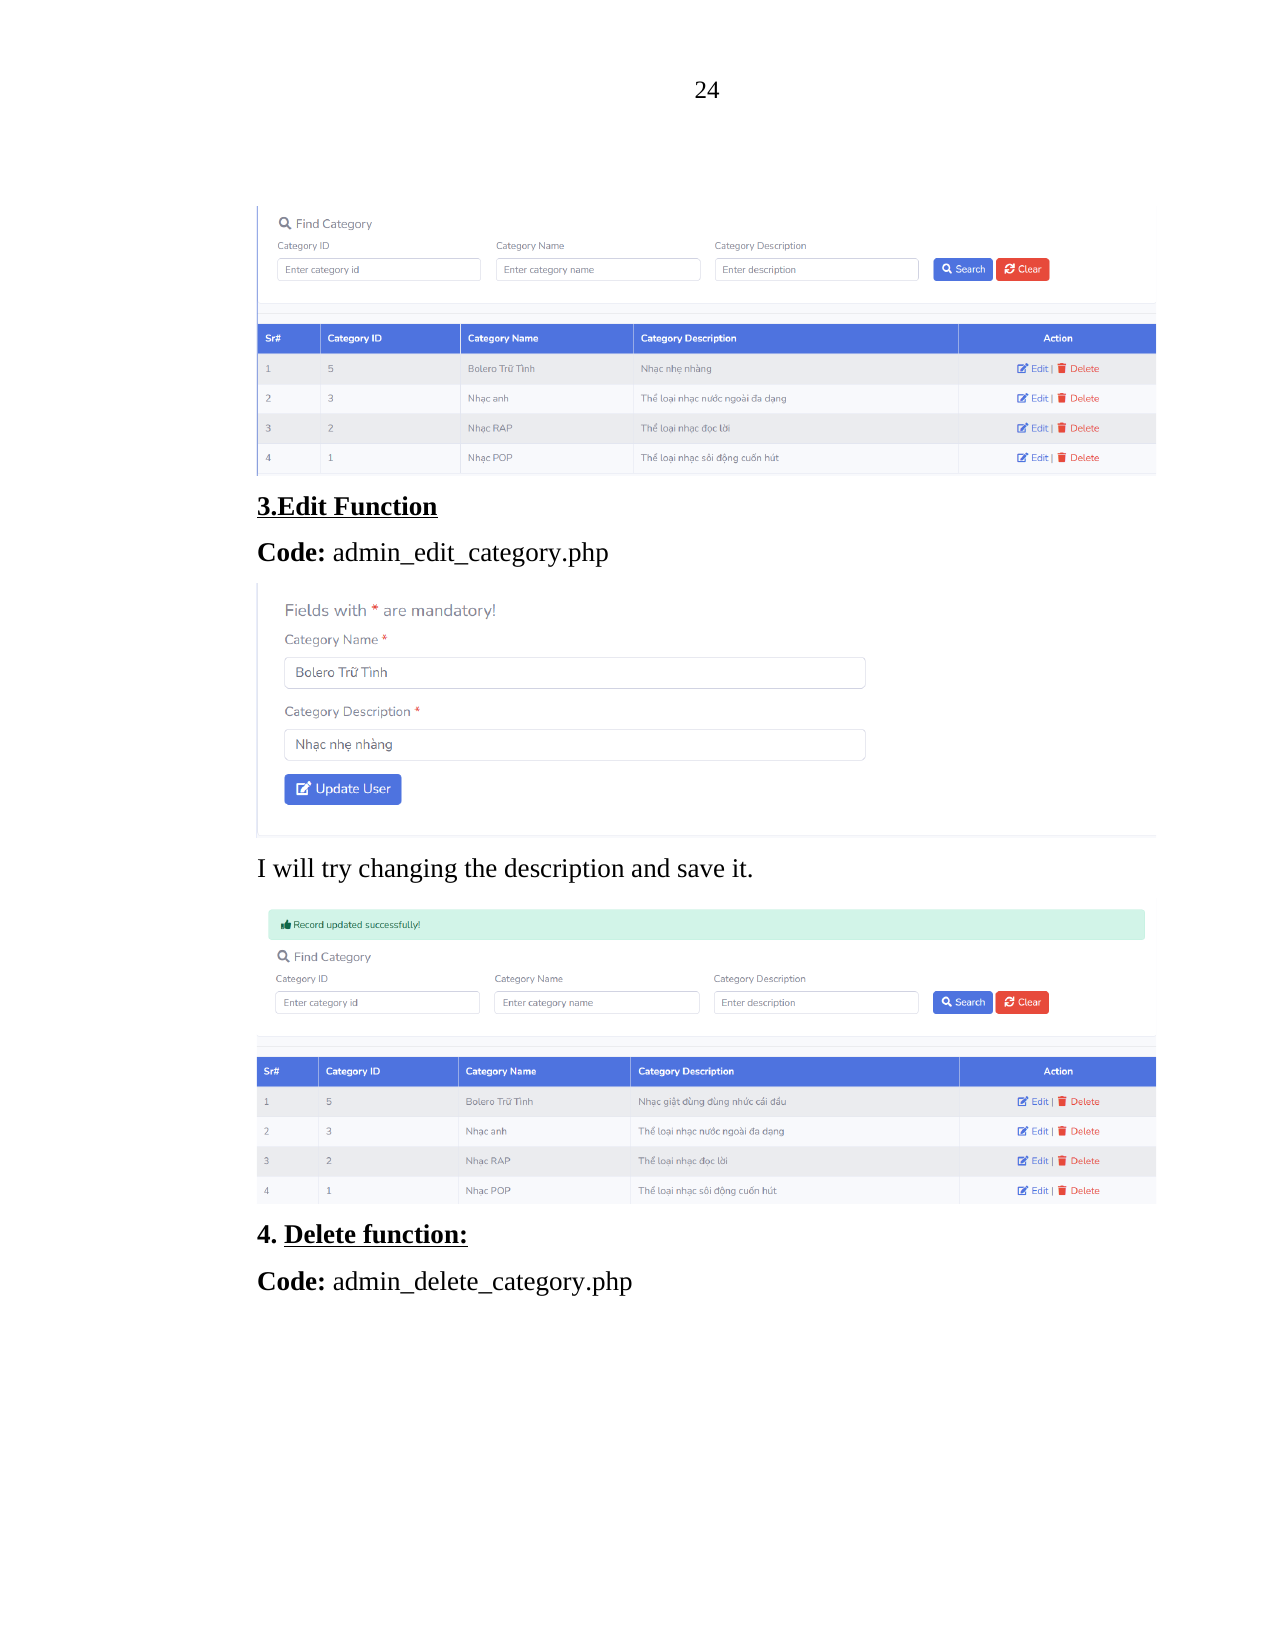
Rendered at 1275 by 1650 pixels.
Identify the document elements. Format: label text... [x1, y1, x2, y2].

picture [256, 583, 1157, 838]
list Delete function: [257, 1218, 1157, 1249]
list Code: admin_delete_category.php [257, 1265, 1157, 1296]
list I will try changing the description and save it. [257, 852, 1157, 883]
list Code: admin_edit_category.php [257, 537, 1157, 568]
picture [256, 206, 1157, 476]
picture [256, 898, 1157, 1204]
list 3.Edit Function [257, 490, 1157, 521]
